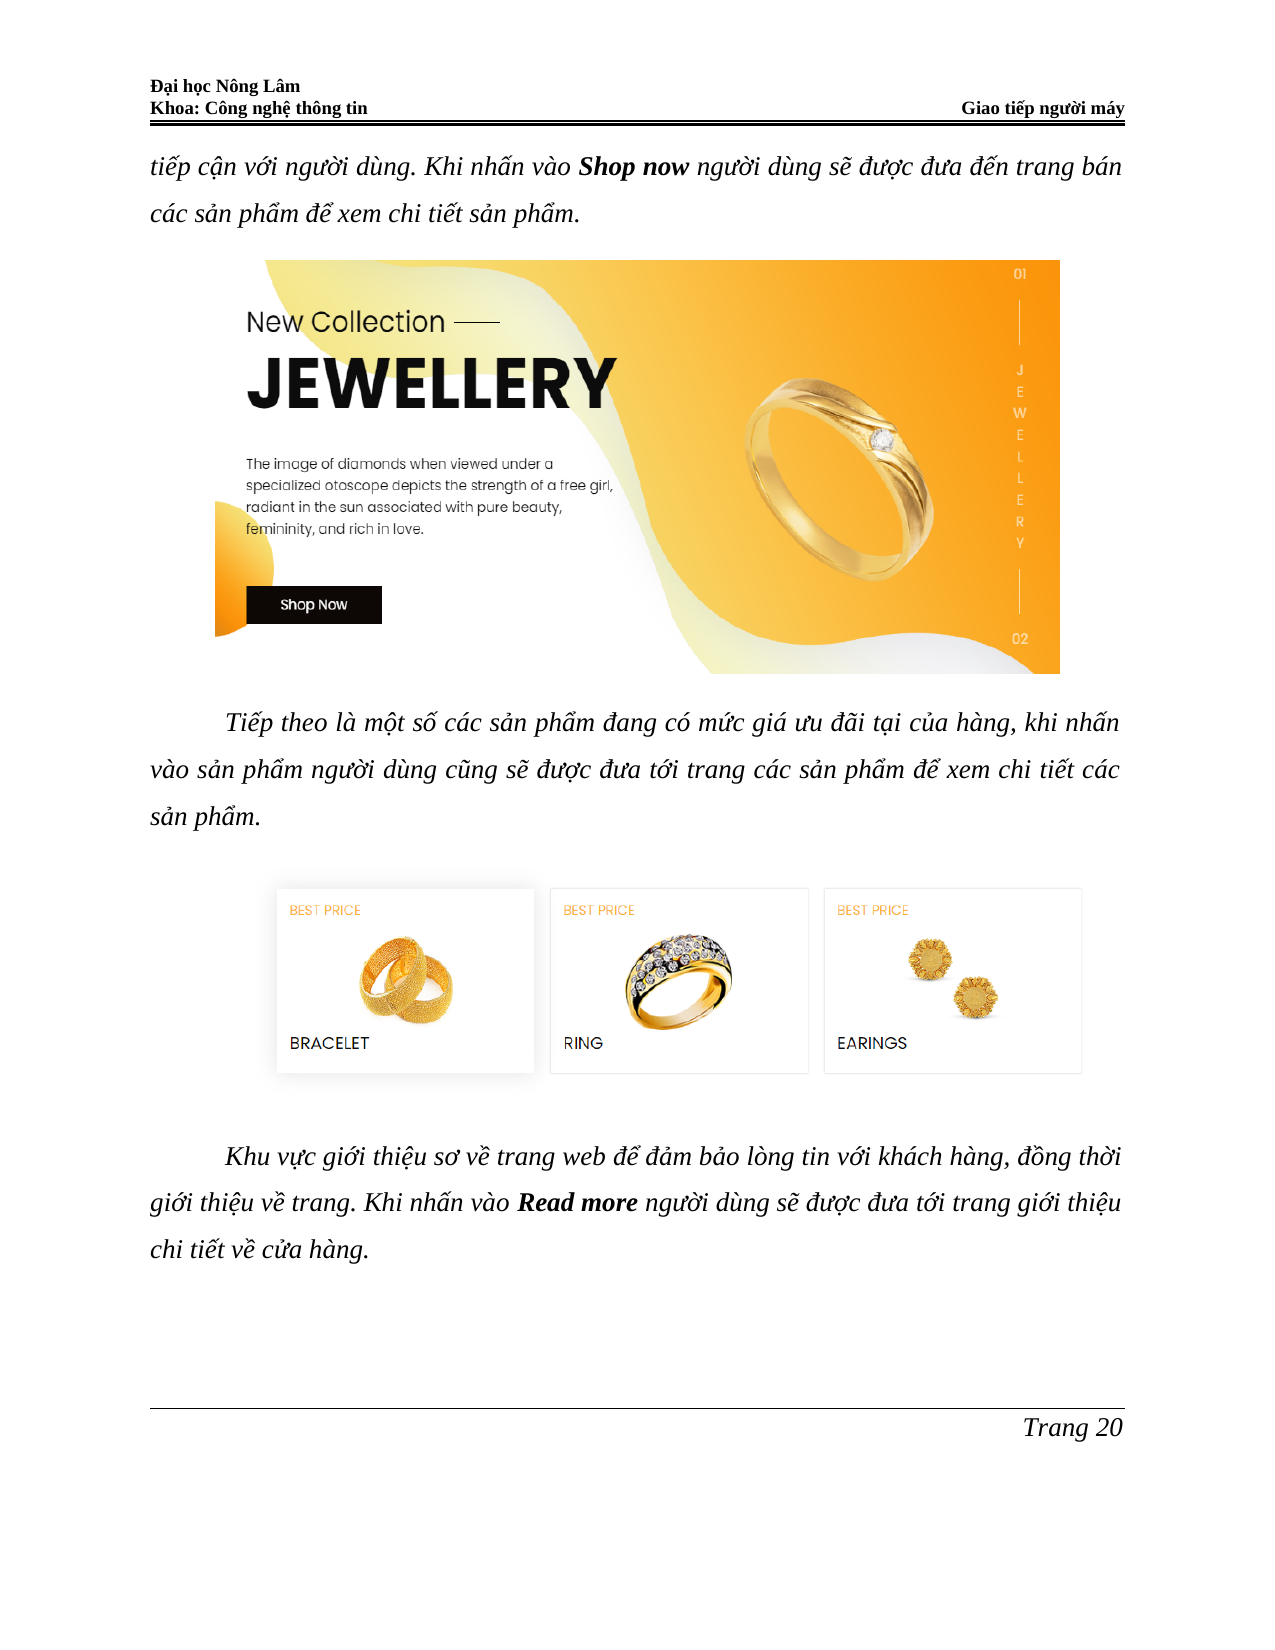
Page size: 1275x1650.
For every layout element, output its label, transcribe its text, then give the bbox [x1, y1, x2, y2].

text Tiếp theo là một số các sản phẩm đang có mức giá ưu đãi tại của hàng, khi nhấn vào sản phẩm người dùng cũng sẽ được đưa tới trang các sản phẩm để xem chi tiết các sản phẩm. [150, 706, 1125, 831]
text Khu vực giới thiệu sơ về trang web để đảm bảo lòng tin với khách hàng, đồng thời giới thiệu về trang. Khi nhấn vào Read more người dùng sẽ được đưa tới trang giới thiệu chi tiết về cửa hàng. [150, 1139, 1125, 1264]
picture [215, 260, 1060, 674]
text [150, 150, 1125, 228]
picture [245, 862, 1105, 1108]
